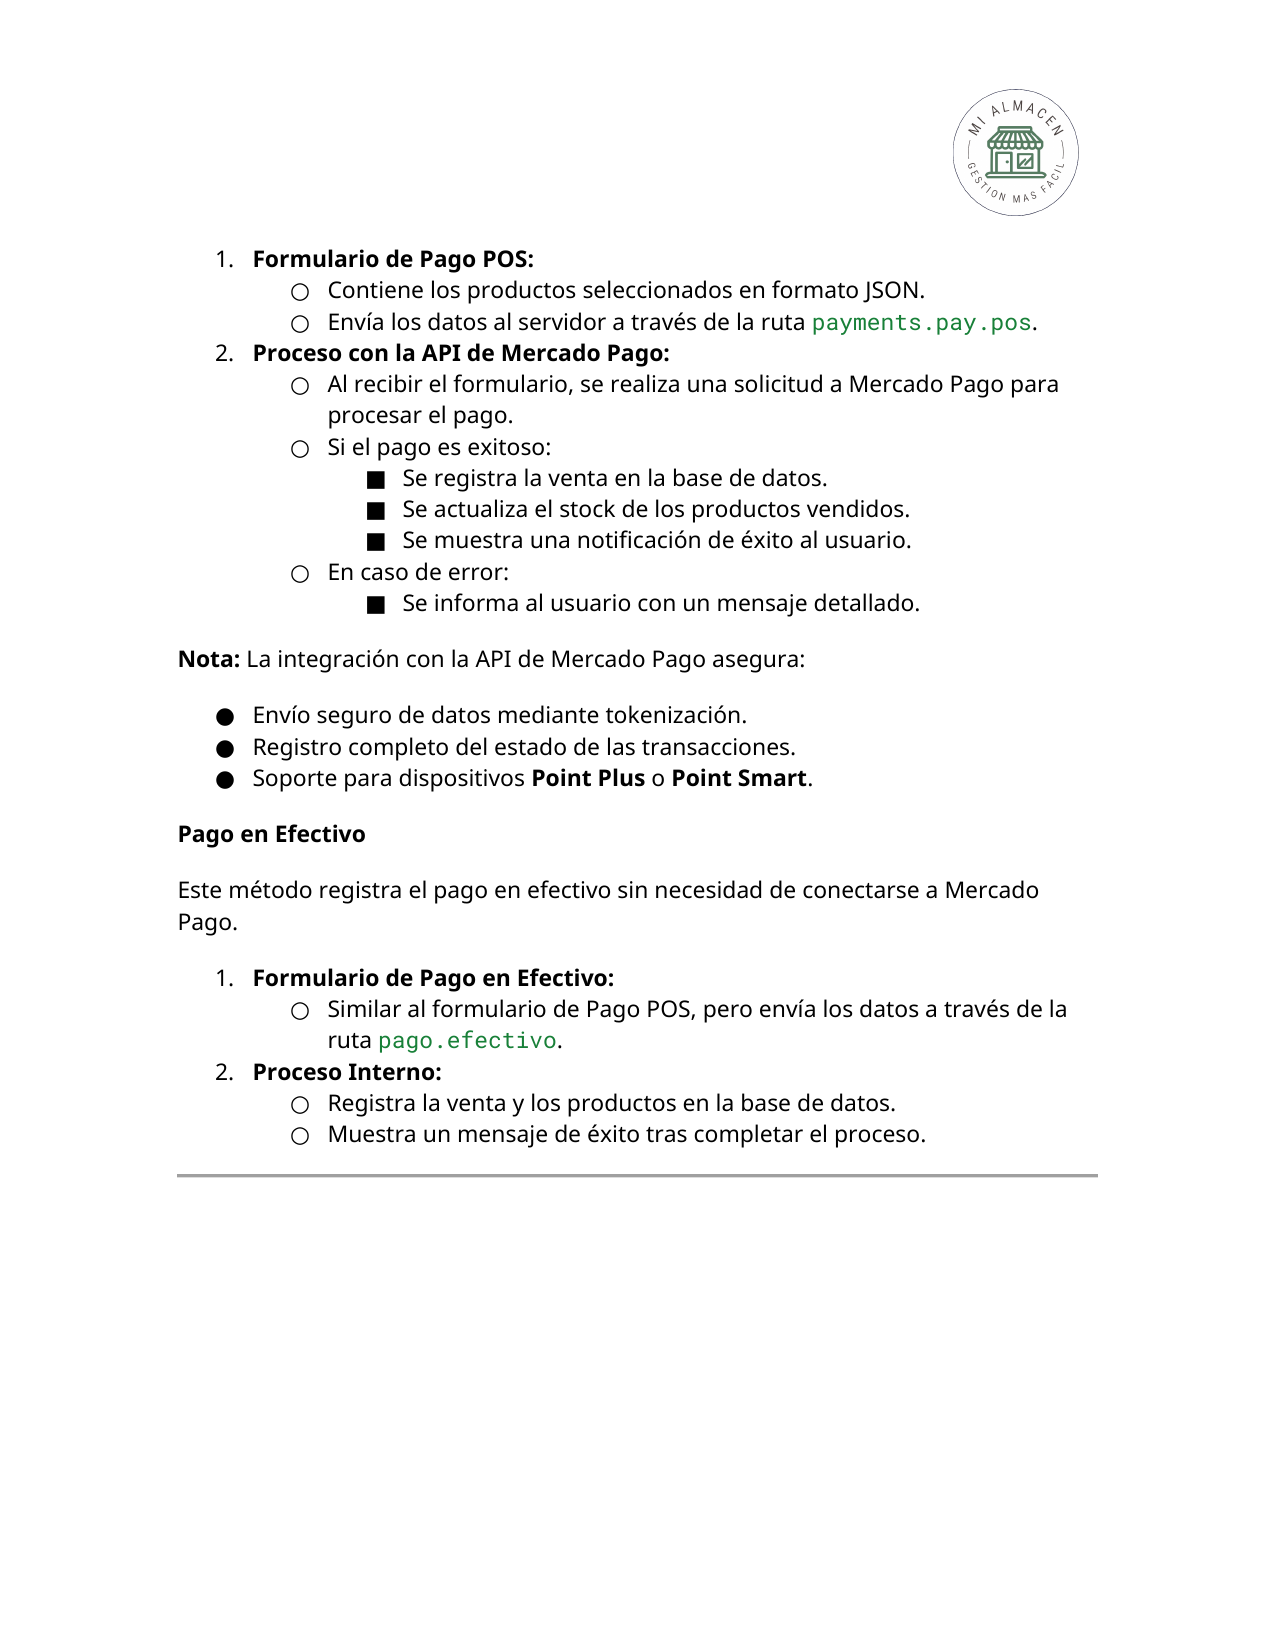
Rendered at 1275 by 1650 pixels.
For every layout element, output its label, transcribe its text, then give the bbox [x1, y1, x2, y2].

subtitle Pago en Efectivo [177, 818, 1098, 849]
list Proceso Interno: [215, 1055, 1098, 1087]
list Envía los datos al servidor a través de la ruta payments.pay.pos. [290, 305, 1098, 337]
list Contiene los productos seleccionados en formato JSON. [290, 274, 1098, 305]
list Registro completo del estado de las transacciones. [215, 730, 1098, 762]
list Registra la venta y los productos en la base de datos. [290, 1087, 1098, 1118]
list Si el pago es exitoso: [290, 430, 1098, 462]
list Muestra un mensaje de éxito tras completar el proceso. [290, 1118, 1098, 1149]
text Este método registra el pago en efectivo sin necesidad de conectarse a Mercado Pago. [177, 874, 1098, 937]
list Envío seguro de datos mediante tokenización. [215, 699, 1098, 730]
list Se registra la venta en la base de datos. [365, 462, 1098, 493]
list Formulario de Pago en Efectivo: [215, 962, 1098, 993]
list Se actualiza el stock de los productos vendidos. [365, 493, 1098, 524]
list Se muestra una notificación de éxito al usuario. [365, 524, 1098, 555]
list Se informa al usuario con un mensaje detallado. [365, 587, 1098, 618]
list Similar al formulario de Pago POS, pero envía los datos a través de la ruta pago.efectivo. [290, 993, 1098, 1055]
text Nota: La integración con la API de Mercado Pago asegura: [177, 643, 1098, 674]
picture [937, 73, 1098, 235]
list Soporte para dispositivos Point Plus o Point Smart. [215, 762, 1098, 793]
list Al recibir el formulario, se realiza una solicitud a Mercado Pago para procesar el pago. [290, 368, 1098, 430]
list Proceso con la API de Mercado Pago: [215, 337, 1098, 368]
list En caso de error: [290, 555, 1098, 587]
list Formulario de Pago POS: [215, 243, 1098, 274]
